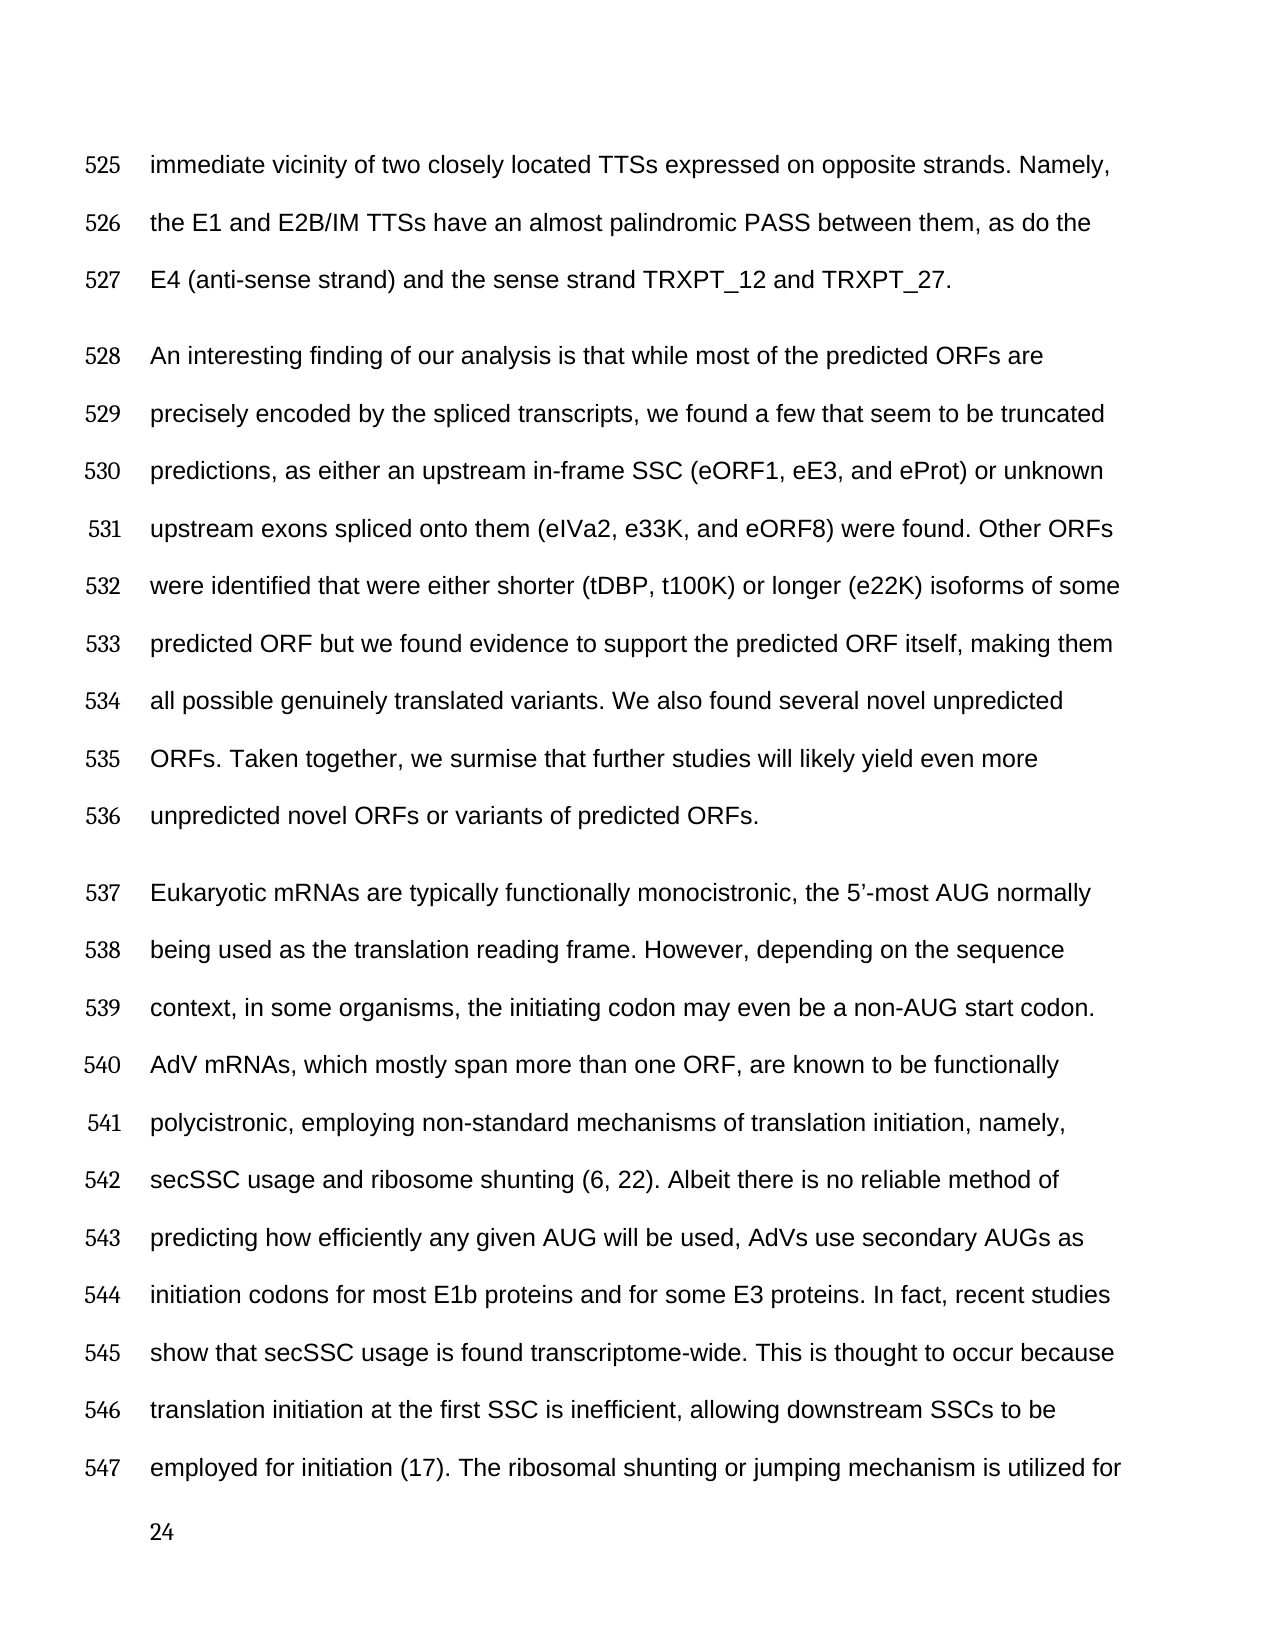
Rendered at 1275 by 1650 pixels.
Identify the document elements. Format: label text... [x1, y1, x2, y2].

text An interesting finding of our analysis is that while most of the predicted ORFs are precisely encoded by the spliced transcripts, we found a few that seem to be truncated predictions, as either an upstream in-frame SSC (eORF1, eE3, and eProt) or unknown upstream exons spliced onto them (eIVa2, e33K, and eORF8) were found. Other ORFs were identified that were either shorter (tDBP, t100K) or longer (e22K) isoforms of some predicted ORF but we found evidence to support the predicted ORF itself, making them all possible genuinely translated variants. We also found several novel unpredicted ORFs. Taken together, we surmise that further studies will likely yield even more unpredicted novel ORFs or variants of predicted ORFs. [150, 341, 1125, 830]
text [150, 150, 1125, 294]
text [150, 877, 1125, 1481]
